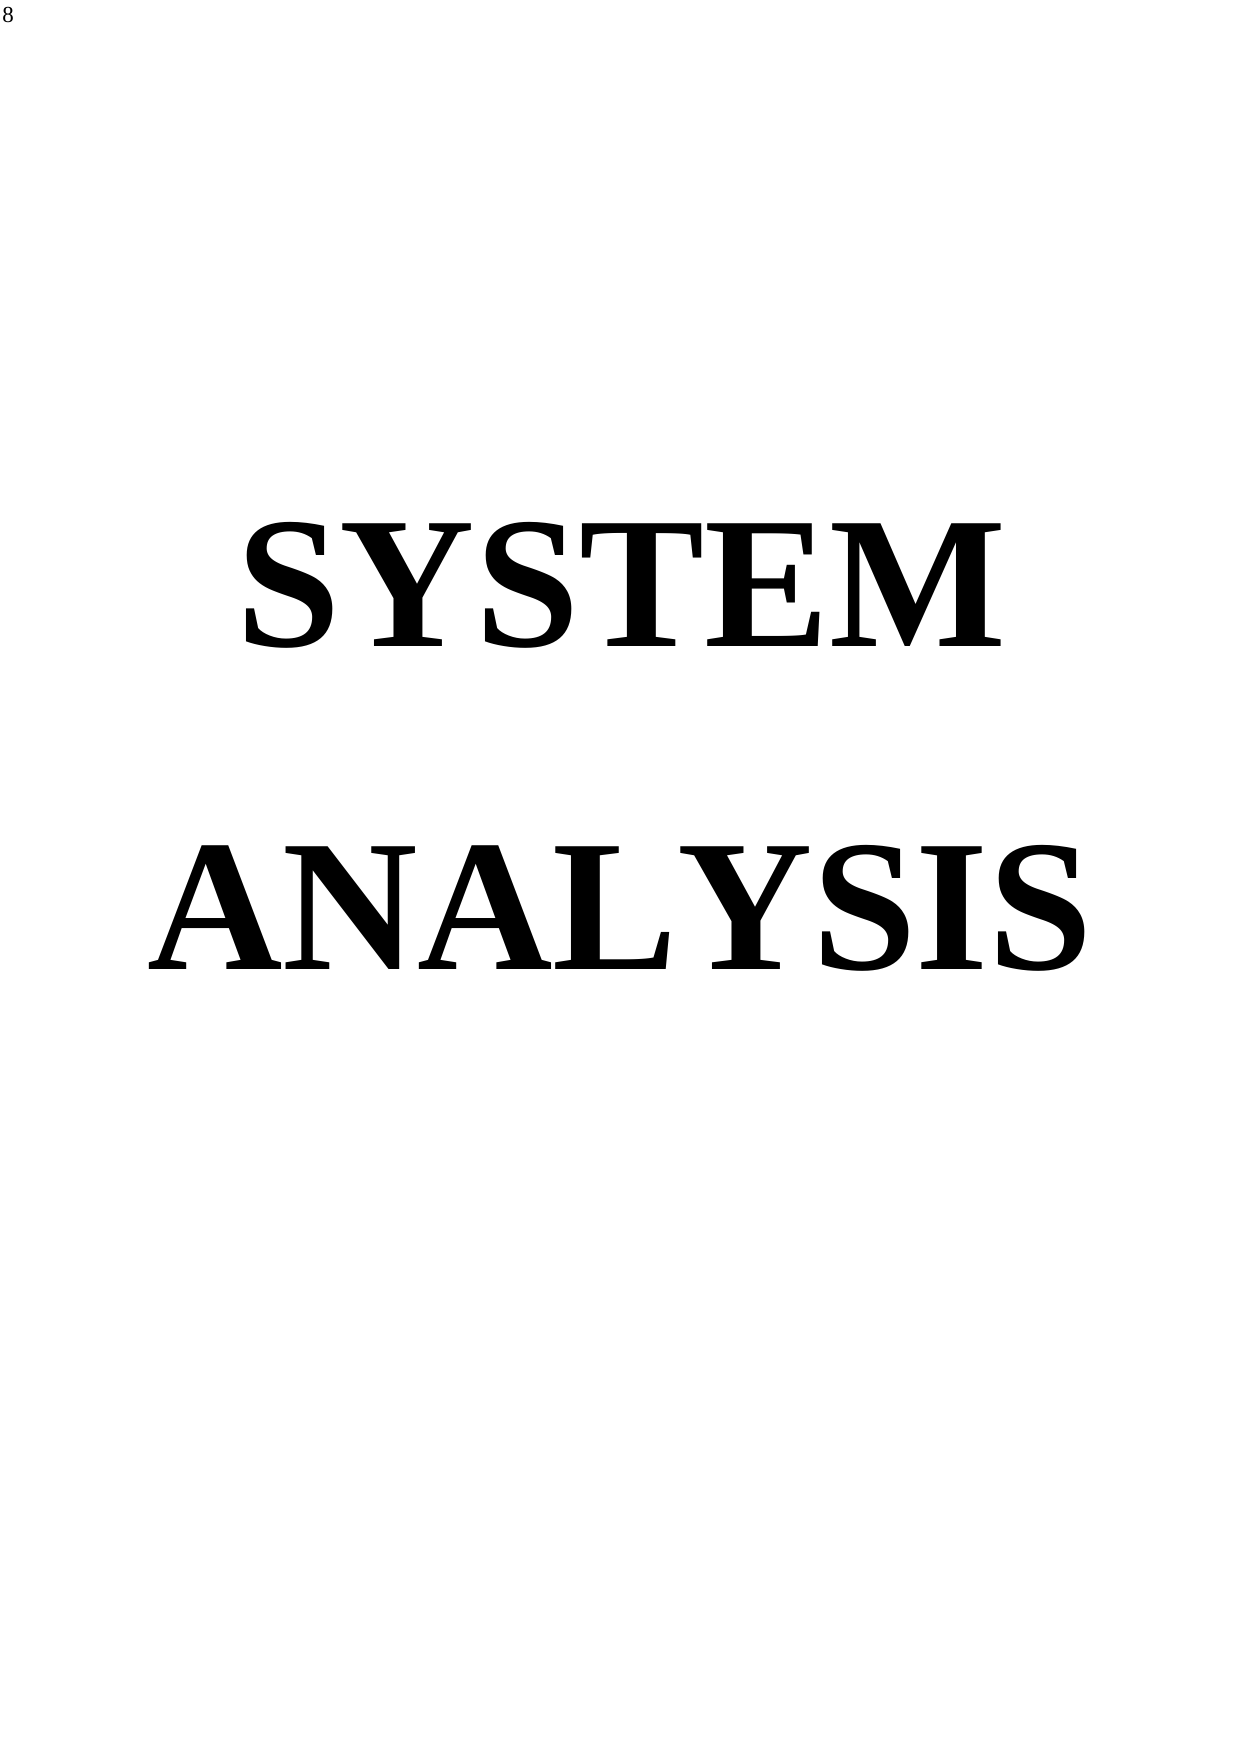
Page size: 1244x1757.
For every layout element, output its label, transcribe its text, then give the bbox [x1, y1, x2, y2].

text SYSTEM ANALYSIS [147, 471, 1094, 1010]
